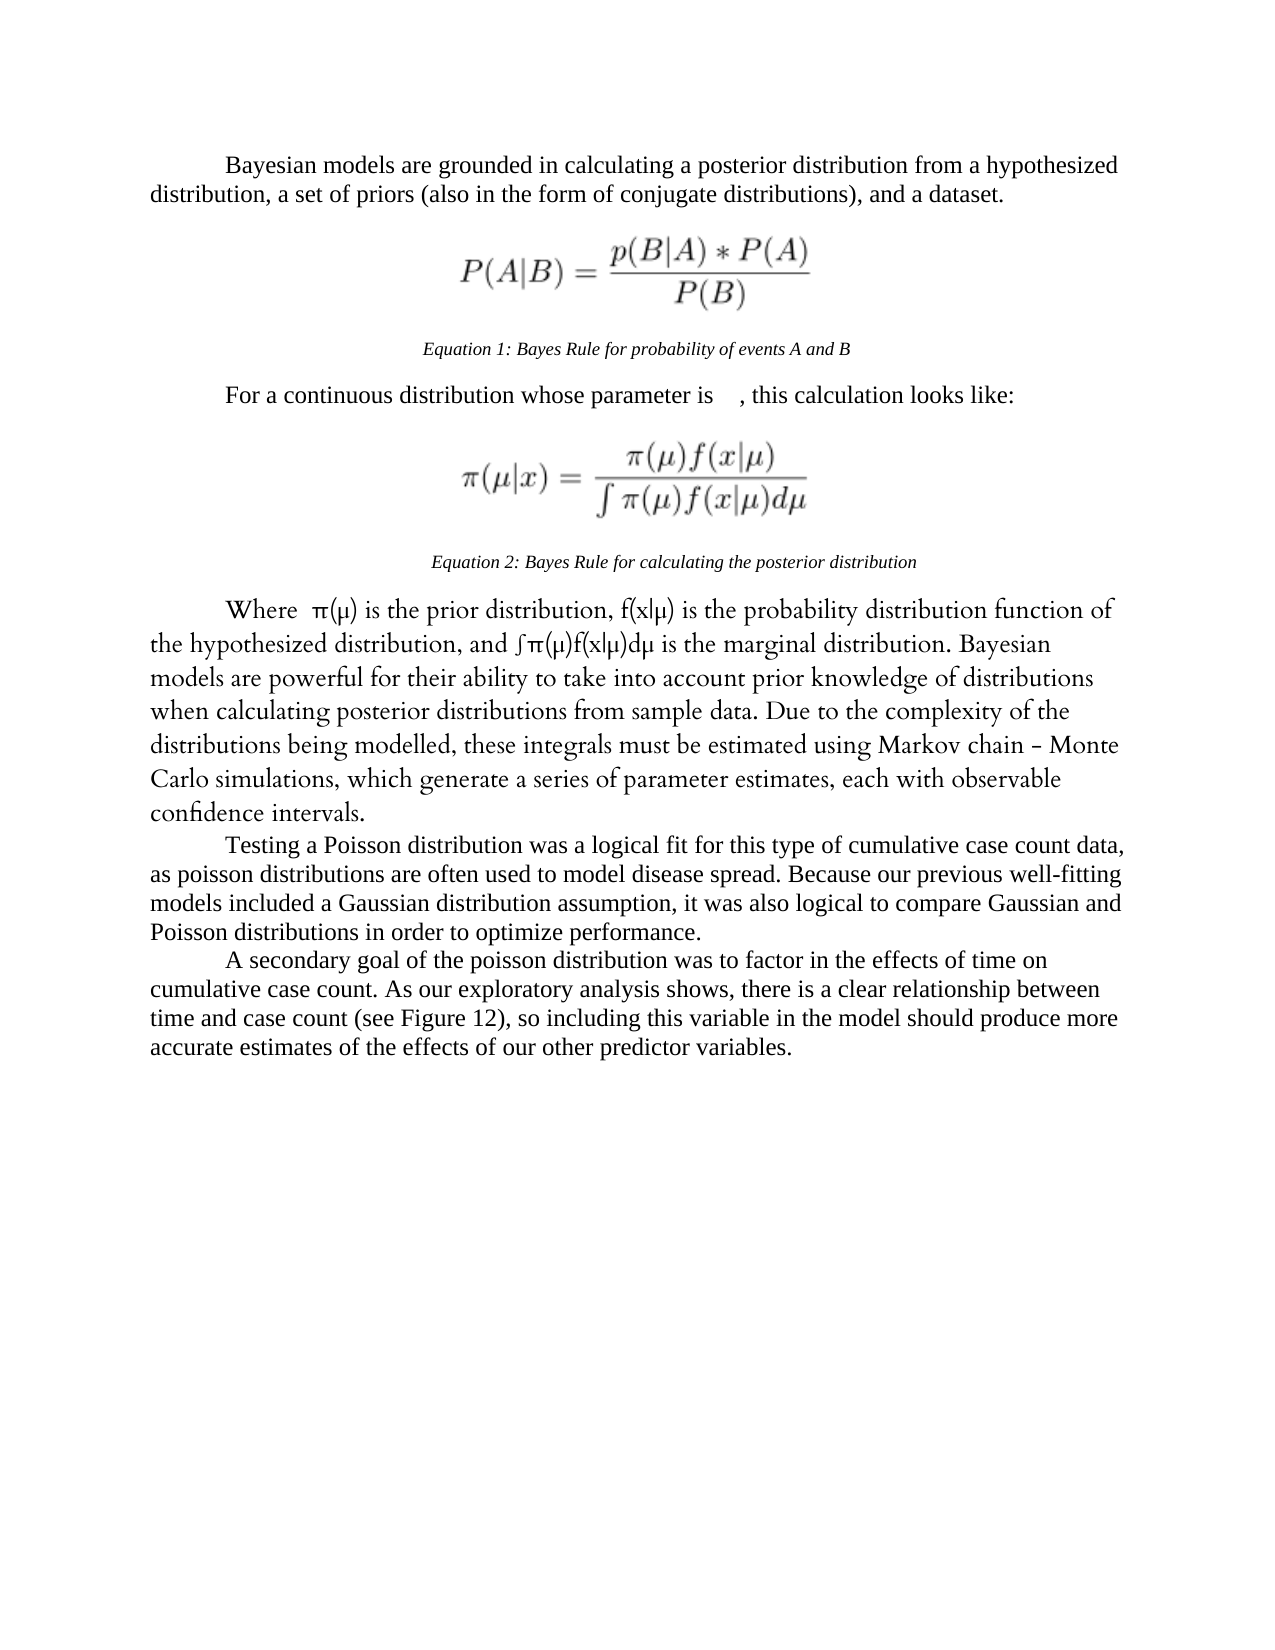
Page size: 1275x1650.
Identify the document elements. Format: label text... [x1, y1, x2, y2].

picture [455, 228, 820, 318]
text Testing a Poisson distribution was a logical fit for this type of cumulative case count data, as poisson distributions are often used to model disease spread. Because our previous well-fitting models included a Gaussian distribution assumption, it was also logical to compare Gaussian and Poisson distributions in order to optimize performance. [150, 830, 1125, 945]
text A secondary goal of the poisson distribution was to factor in the effects of time on cumulative case count. As our exploratory analysis shows, there is a clear relationship between time and case count (see Figure 12), so including this variable in the model should produce more accurate estimates of the effects of our other predictor variables. [150, 945, 1125, 1060]
text Bayesian models are grounded in calculating a posterior distribution from a hypothesized distribution, a set of priors (also in the form of conjugate distributions), and a dataset. [150, 150, 1125, 207]
text For a continuous distribution whose parameter is 𝜇, this calculation looks like: [150, 381, 1125, 409]
text Where π(µ) is the prior distribution, f(x|µ) is the probability distribution function of the hypothesized distribution, and ∫π(µ)f(x|µ)dµ is the marginal distribution. Bayesian models are powerful for their ability to take into account prior knowledge of distributions when calculating posterior distributions from sample data. Due to the complexity of the distributions being modelled, these integrals must be estimated using Markov chain - Monte Carlo simulations, which generate a series of parameter estimates, each with observable confidence intervals. [150, 593, 1125, 830]
text Equation 1: Bayes Rule for probability of events A and B [150, 338, 1125, 360]
picture [458, 430, 817, 531]
text Equation 2: Bayes Rule for calculating the posterior distribution [150, 551, 1125, 573]
